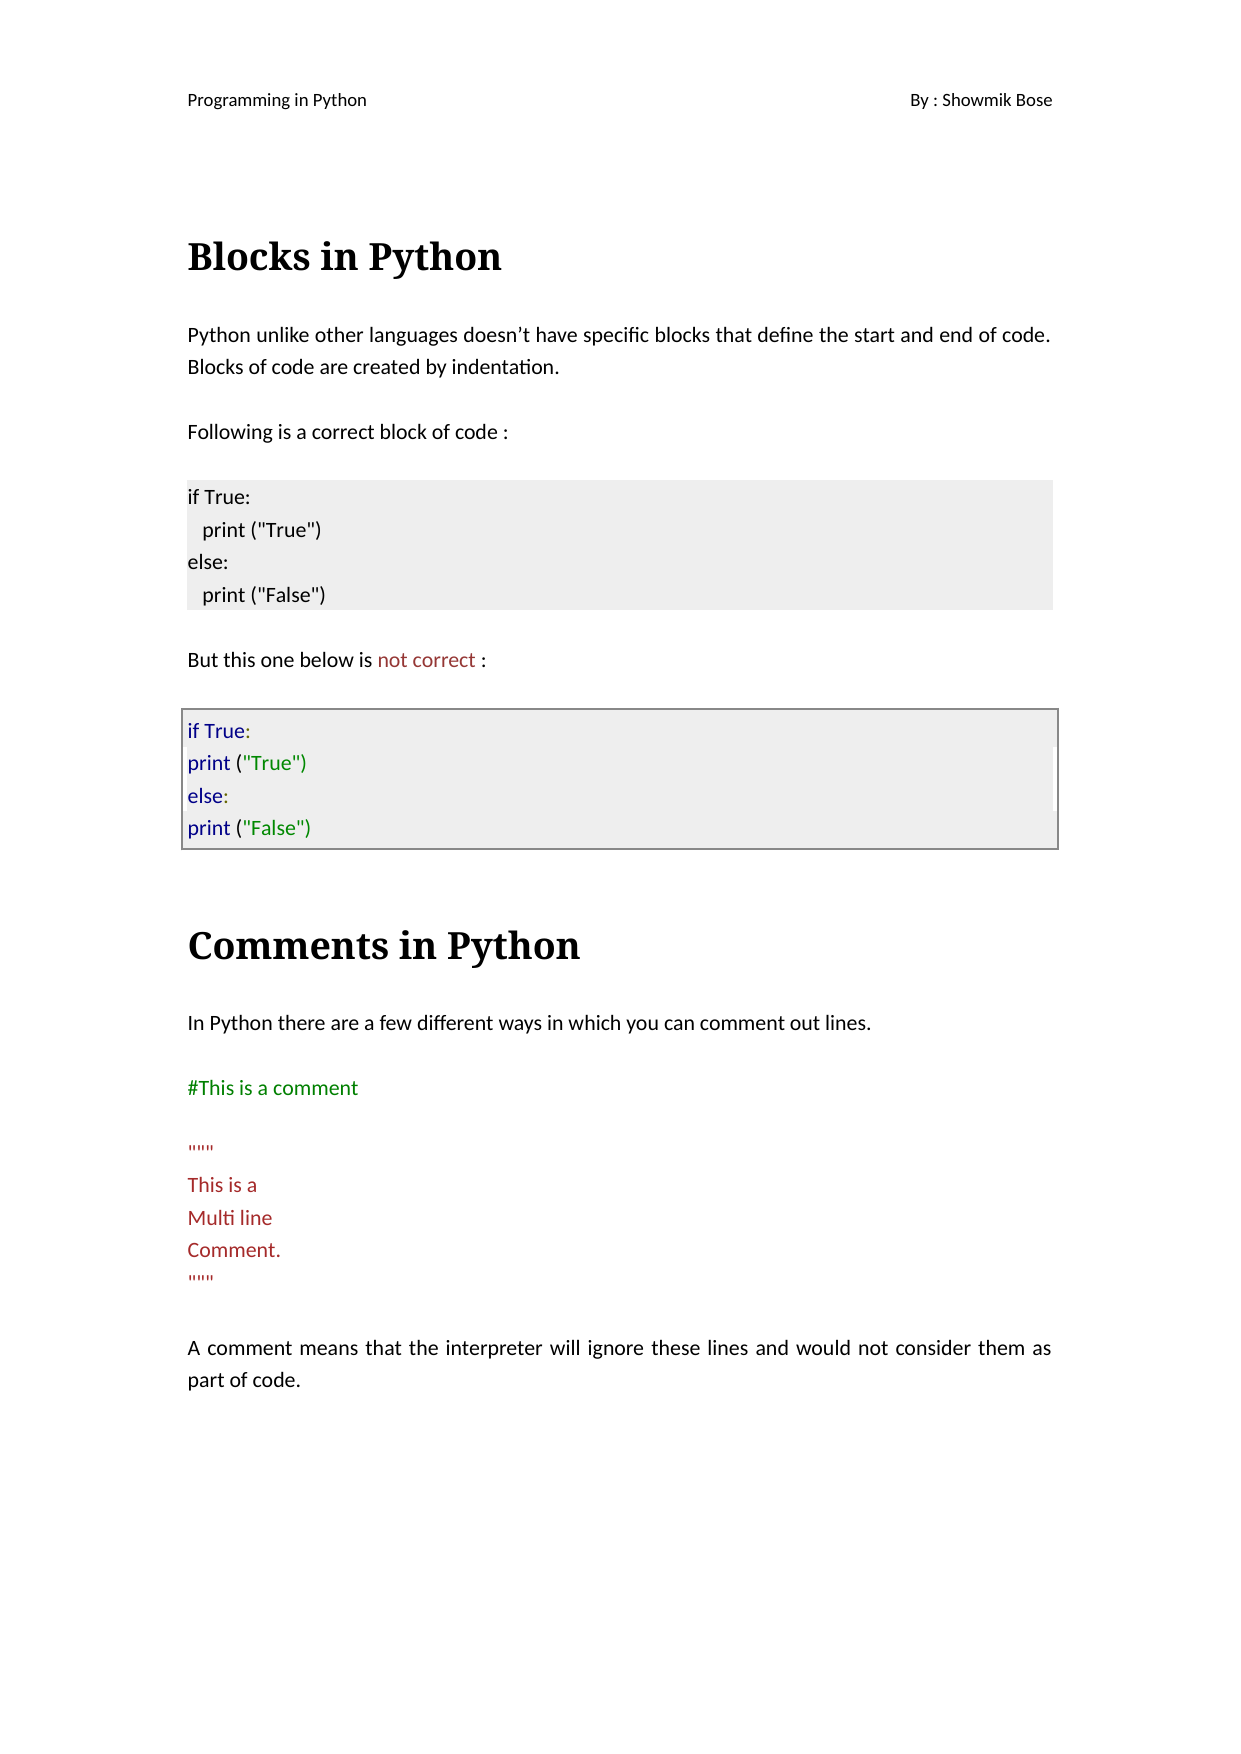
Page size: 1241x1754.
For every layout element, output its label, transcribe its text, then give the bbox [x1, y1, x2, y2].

text print ("True") [187, 747, 1053, 779]
text print ("True") [187, 513, 1053, 545]
text if True: [187, 480, 1053, 513]
text else: [187, 779, 1053, 805]
text In Python there are a few different ways in which you can comment out lines. [187, 1006, 1053, 1039]
text if True: [183, 710, 1057, 747]
text But this one below is not correct : [187, 643, 1053, 675]
text Following is a correct block of code : [187, 415, 1053, 448]
subtitle Comments in Python [187, 912, 1053, 977]
text Multi line [187, 1201, 1053, 1234]
text A comment means that the interpreter will ignore these lines and would not consider them as part of code. [187, 1331, 1053, 1396]
text """ This is a [187, 1136, 1053, 1201]
text print ("False") [187, 578, 1053, 610]
text Comment. """ [187, 1234, 1053, 1299]
text #This is a comment [187, 1071, 1053, 1104]
text print ("False") [183, 805, 1057, 848]
subtitle Blocks in Python [187, 224, 1053, 289]
text else: [187, 545, 1053, 578]
text Python unlike other languages doesn’t have specific blocks that define the start and end of code. Blocks of code are created by indentation. [187, 318, 1053, 383]
